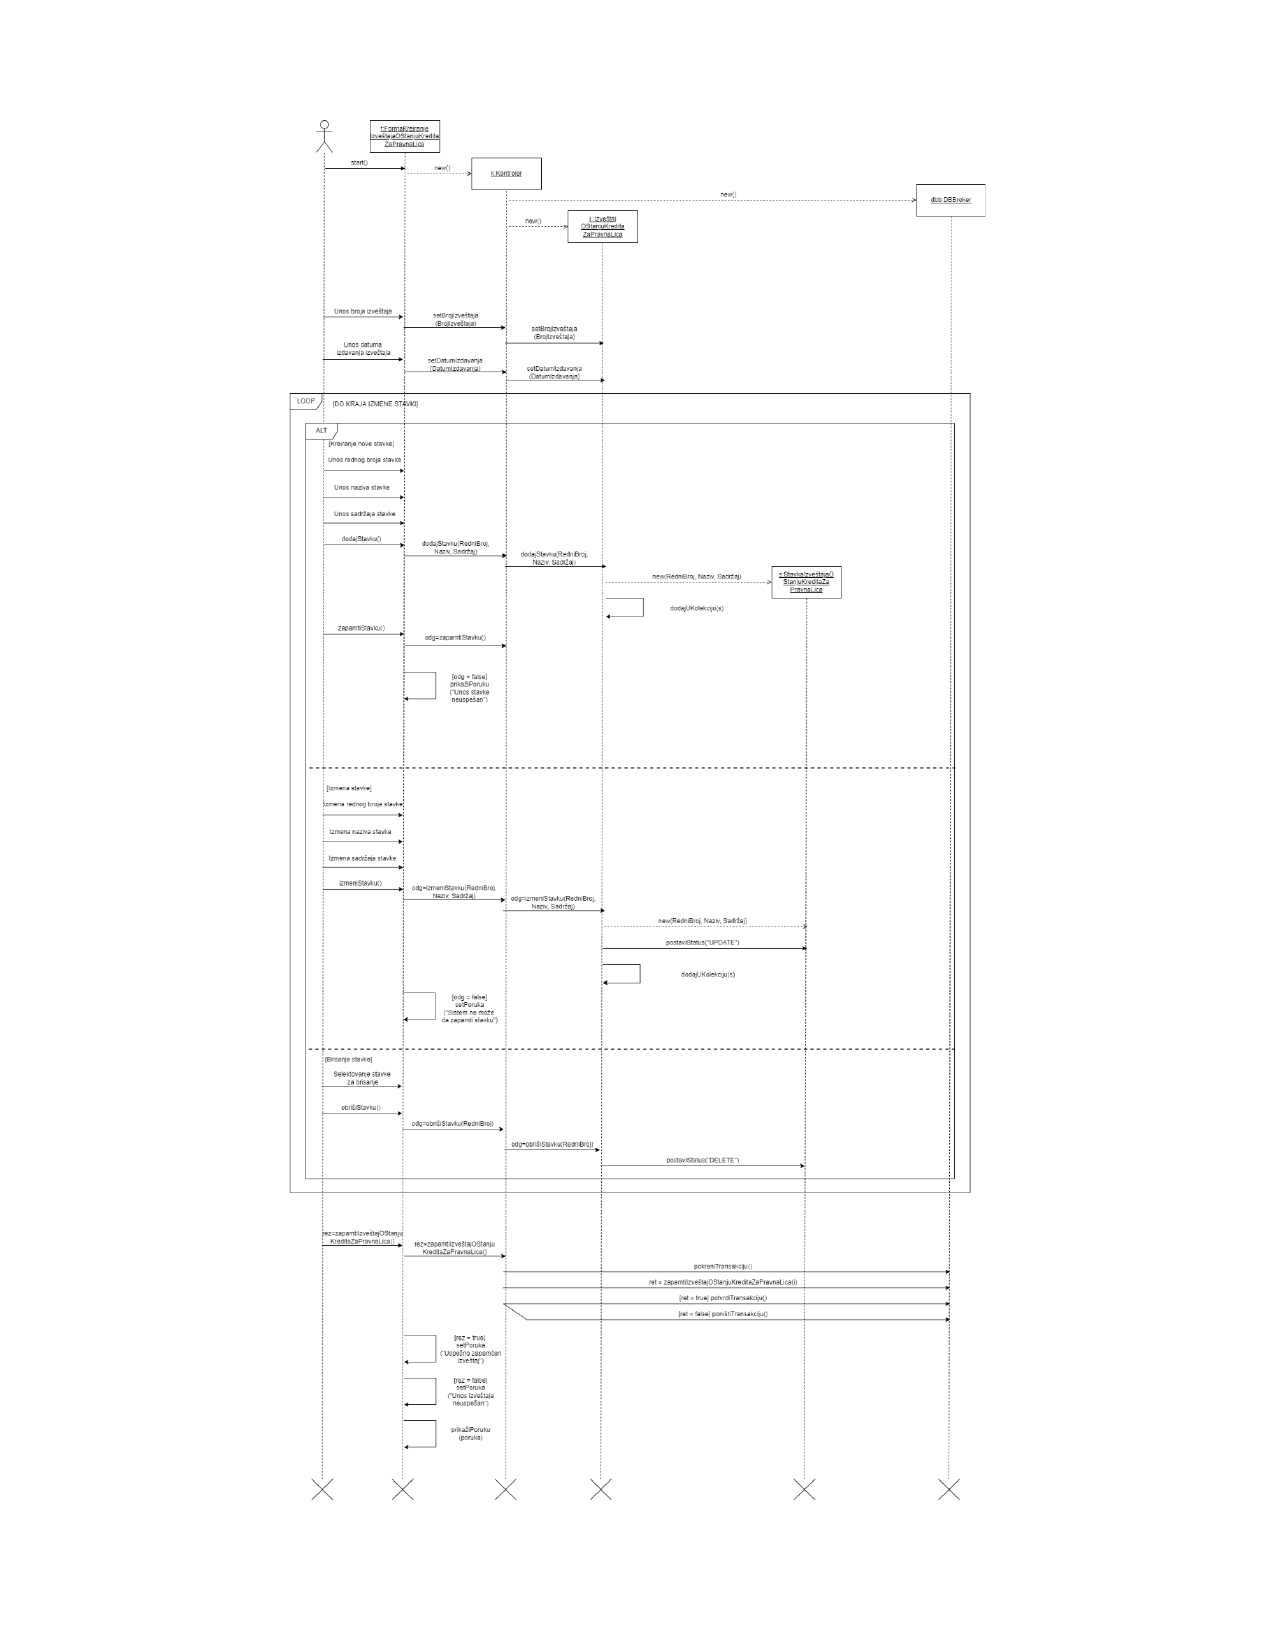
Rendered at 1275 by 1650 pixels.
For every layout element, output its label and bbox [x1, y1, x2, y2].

picture [289, 120, 986, 1500]
